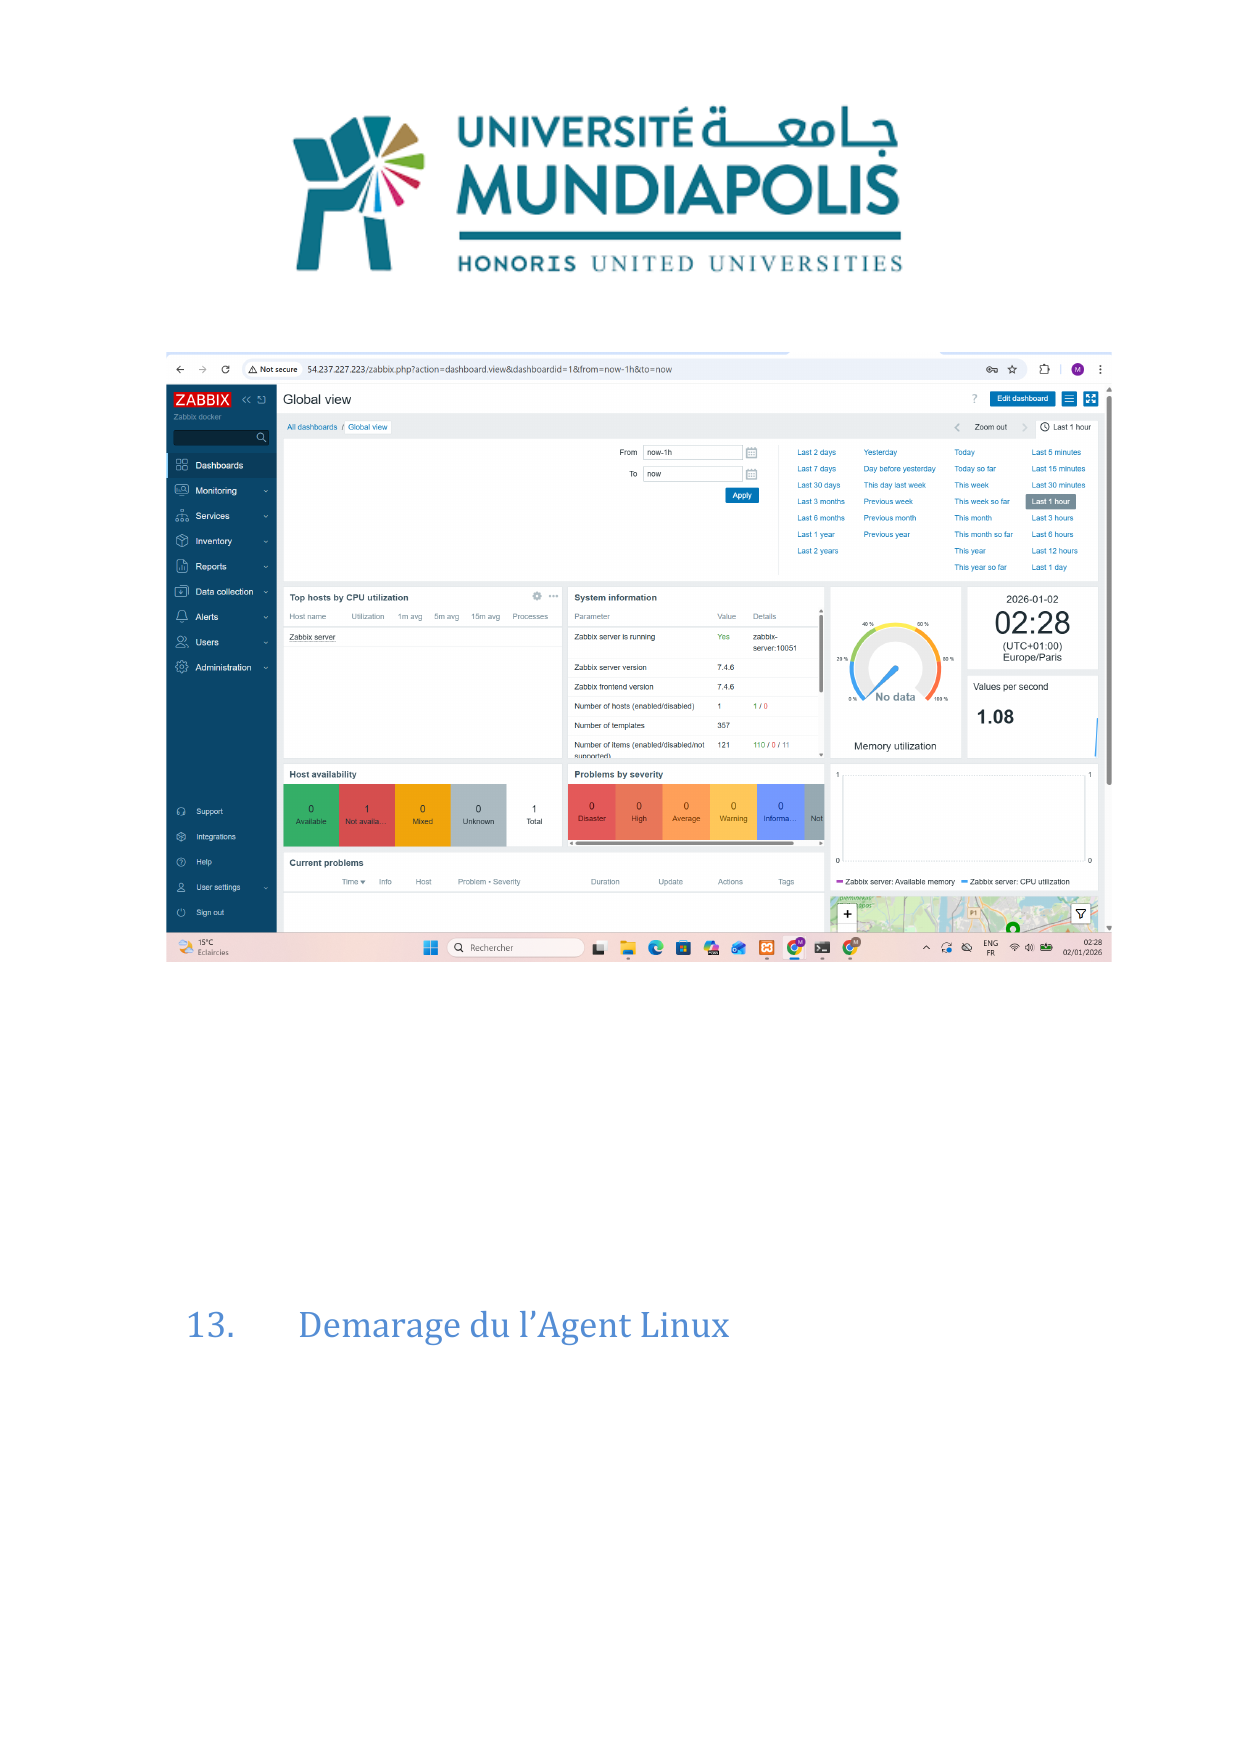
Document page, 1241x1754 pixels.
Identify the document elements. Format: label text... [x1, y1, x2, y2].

picture [283, 91, 912, 287]
list Demarage du l’Agent Linux [185, 1301, 1093, 1345]
